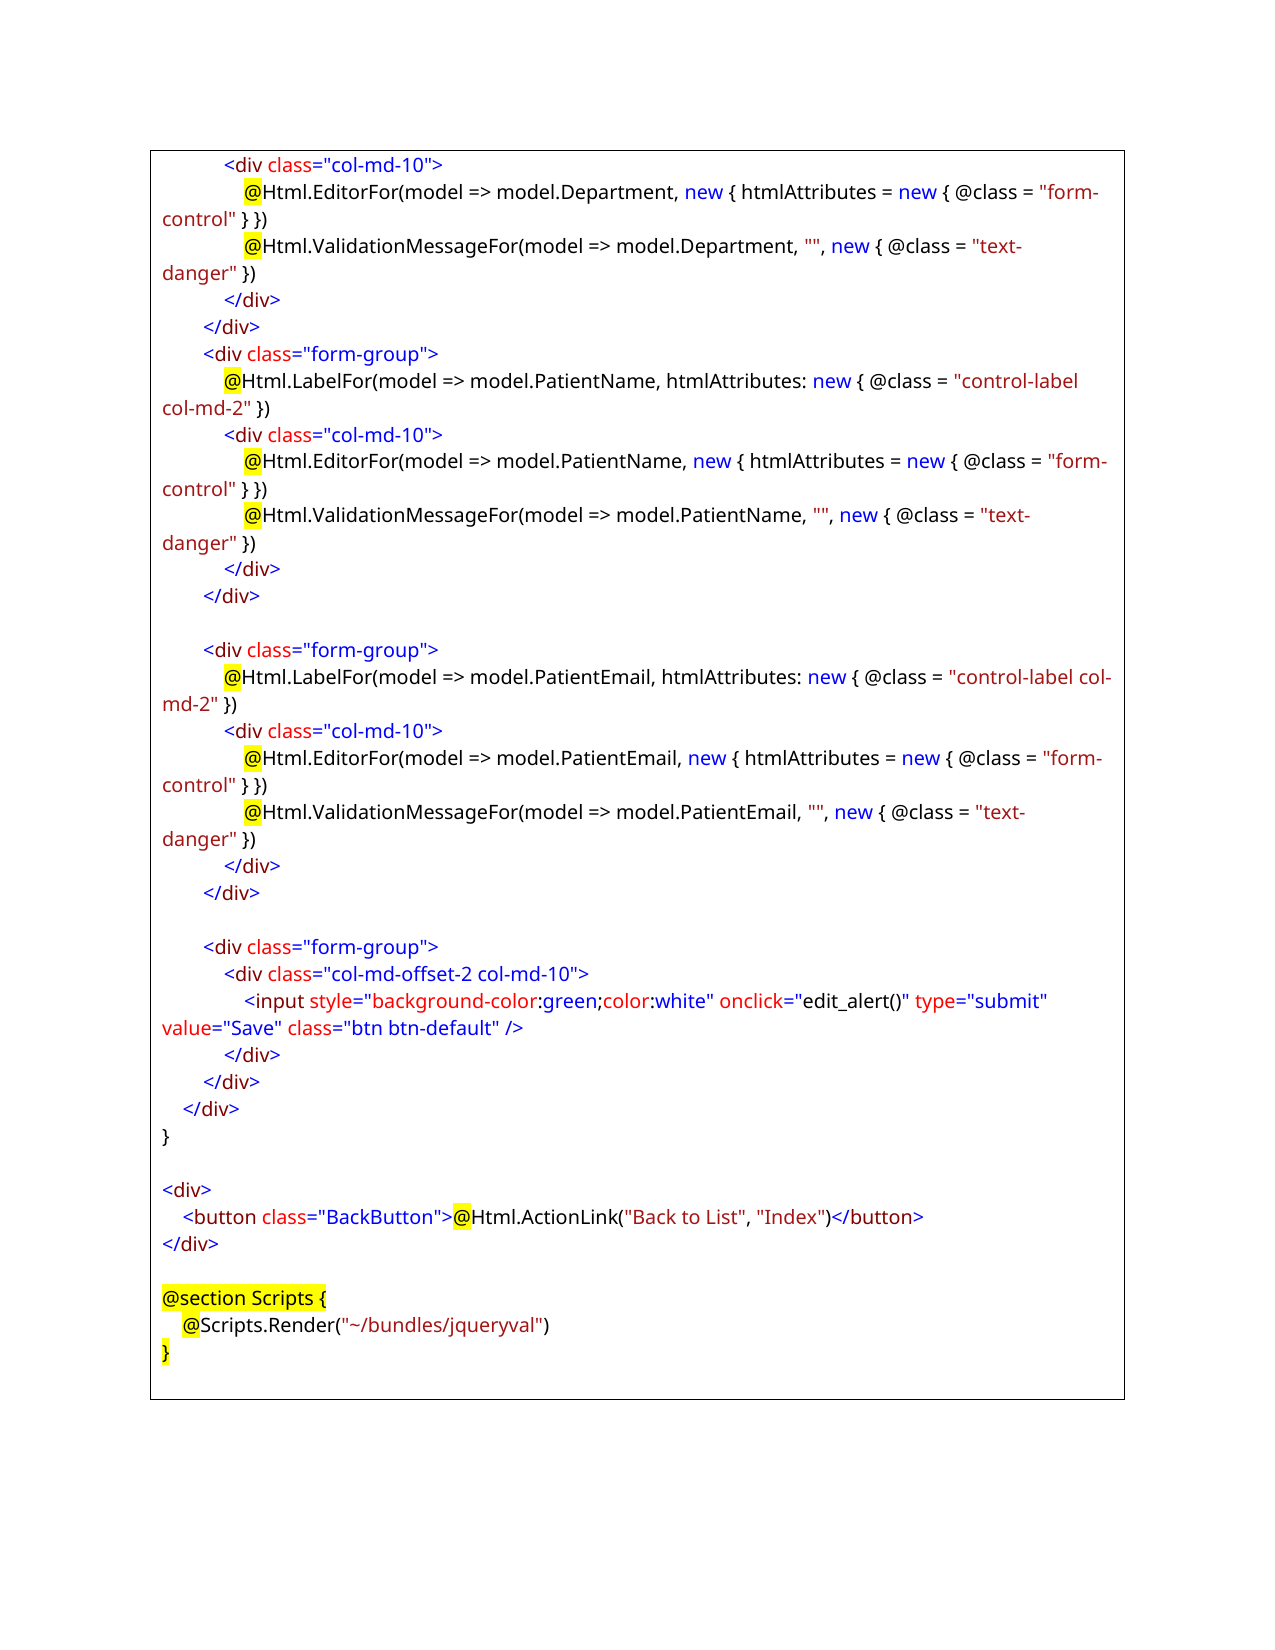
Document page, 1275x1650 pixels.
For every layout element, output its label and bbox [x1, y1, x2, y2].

table_header [151, 151, 1124, 1399]
